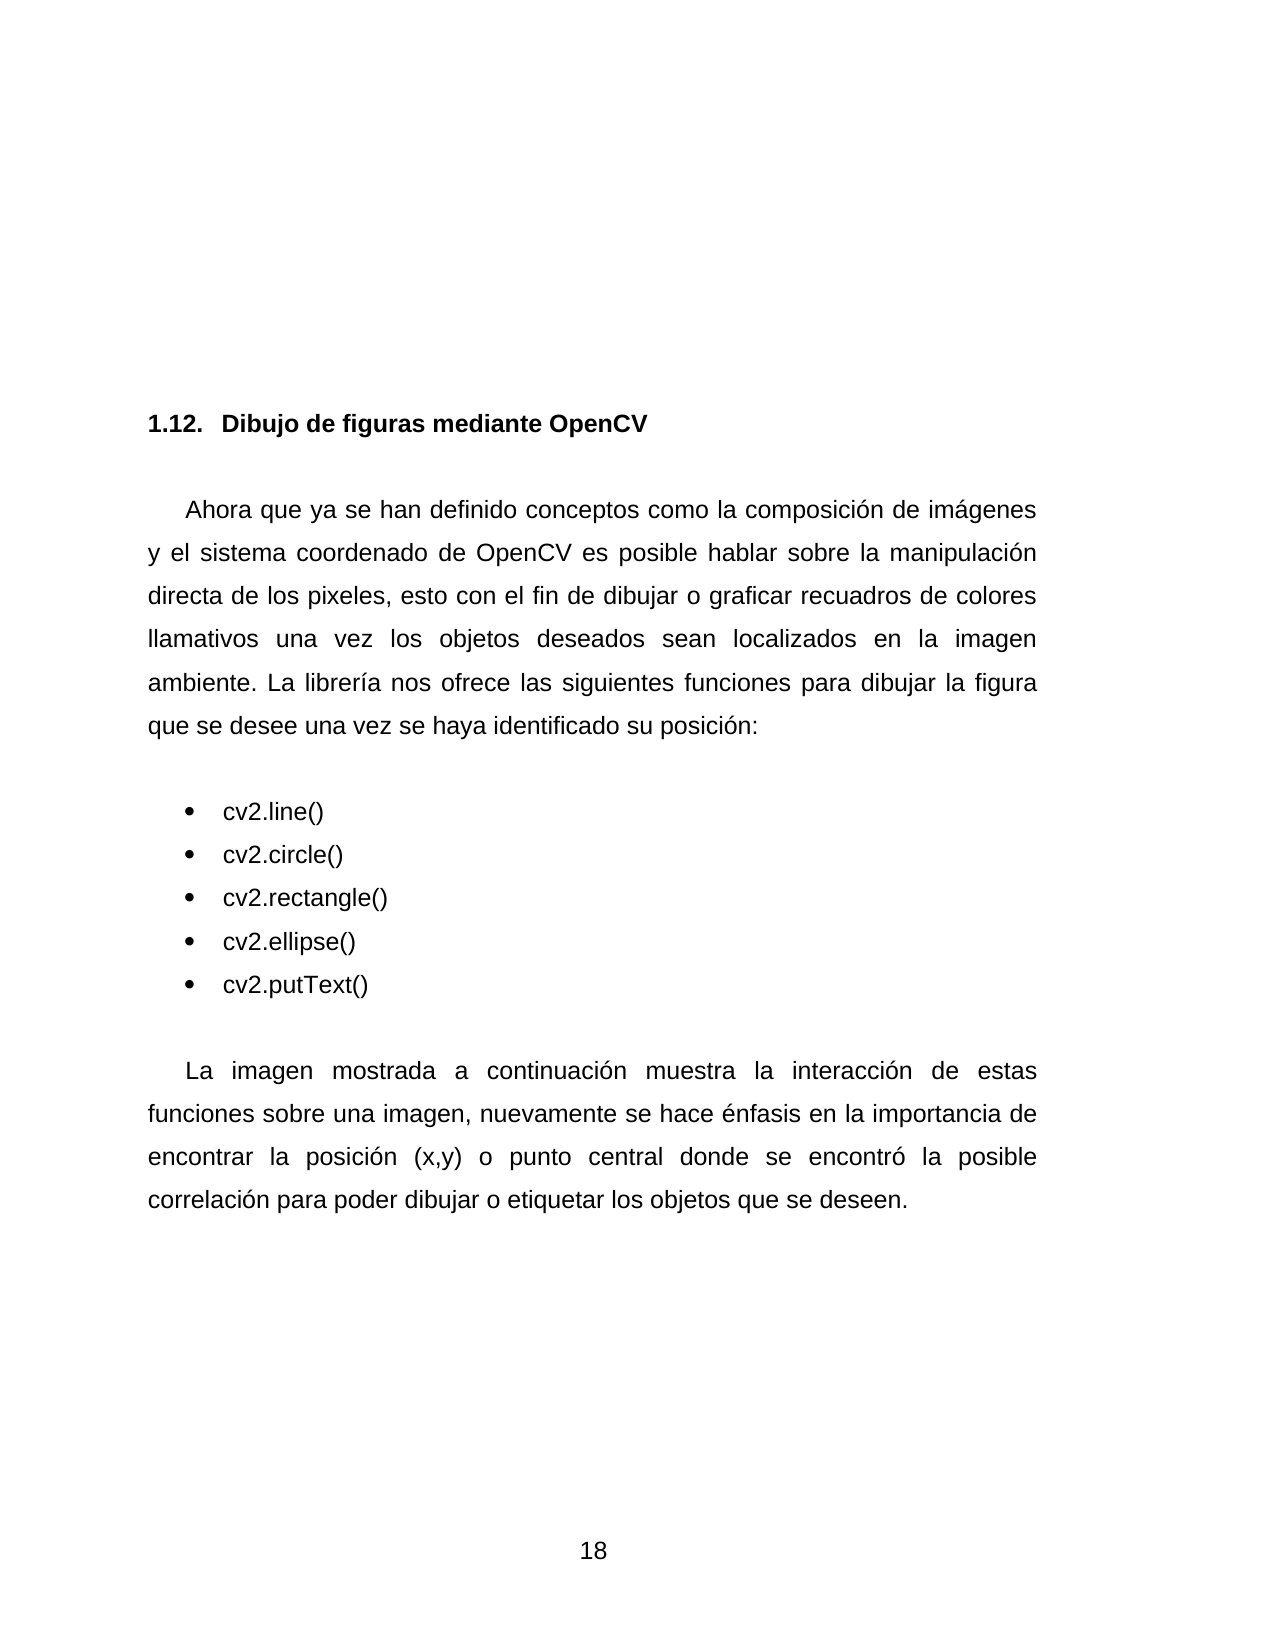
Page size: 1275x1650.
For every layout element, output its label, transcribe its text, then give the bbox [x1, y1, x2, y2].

list cv2.ellipse() [185, 927, 1039, 955]
text Ahora que ya se han definido conceptos como la composición de imágenes y el sistema coordenado de OpenCV es posible hablar sobre la manipulación directa de los pixeles, esto con el fin de dibujar o graficar recuadros de colores llamativos una vez los objetos deseados sean localizados en la imagen ambiente. La librería nos ofrece las siguientes funciones para dibujar la figura que se desee una vez se haya identificado su posición: [148, 495, 1039, 739]
text 1.12. Dibujo de figuras mediante OpenCV [148, 409, 1039, 437]
list cv2.rectangle() [185, 883, 1039, 912]
text La imagen mostrada a continuación muestra la interacción de estas funciones sobre una imagen, nuevamente se hace énfasis en la importancia de encontrar la posición (x,y) o punto central donde se encontró la posible correlación para poder dibujar o etiquetar los objetos que se deseen. [148, 1056, 1039, 1214]
list cv2.putText() [185, 970, 1039, 999]
list cv2.line() [185, 797, 1039, 826]
list cv2.circle() [185, 840, 1039, 869]
